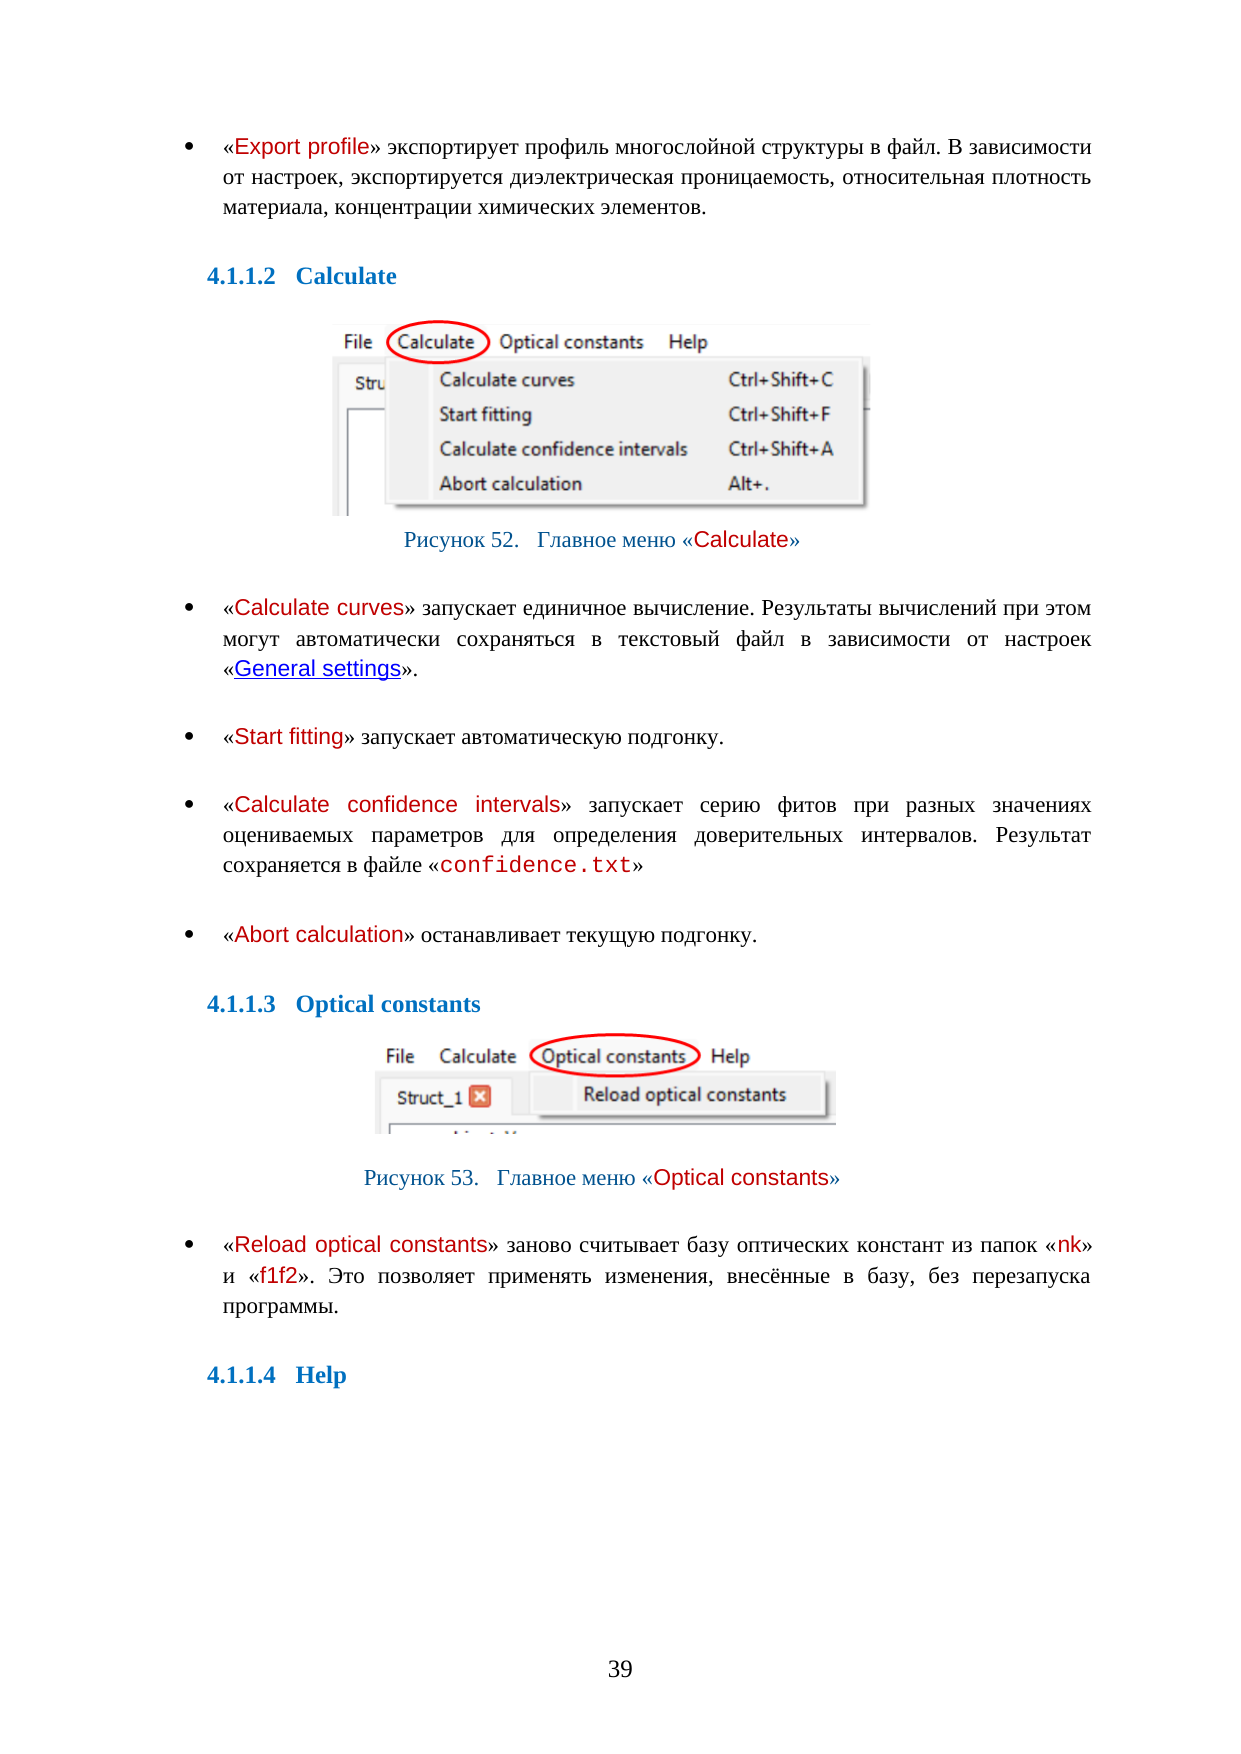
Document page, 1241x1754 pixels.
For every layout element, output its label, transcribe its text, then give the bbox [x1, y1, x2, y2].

list «Calculate confidence intervals» запускает серию фитов при разных значениях оцениваемых параметров для определения доверительных интервалов. Результат сохраняется в файле «confidence.txt» [185, 791, 1093, 879]
list «Abort calculation» останавливает текущую подгонку. [185, 921, 1093, 947]
picture [332, 320, 871, 516]
subtitle Help [207, 1360, 1093, 1388]
list «Calculate curves» запускает единичное вычисление. Результаты вычислений при этом могут автоматически сохраняться в текстовый файл в зависимости от настроек «General settings». [185, 594, 1093, 681]
subtitle Calculate [207, 261, 1093, 290]
list «Start fitting» запускает автоматическую подгонку. [185, 723, 1093, 749]
picture [374, 1032, 836, 1134]
subtitle Optical constants [207, 989, 1093, 1018]
list «Reload optical constants» заново считывает базу оптических констант из папок «nk» и «f1f2». Это позволяет применять изменения, внесённые в базу, без перезапуска программы. [185, 1231, 1093, 1318]
list «Export profile» экспортирует профиль многослойной структуры в файл. В зависимости от настроек, экспортируется диэлектрическая проницаемость, относительная плотность материала, концентрации химических элементов. [185, 133, 1093, 220]
